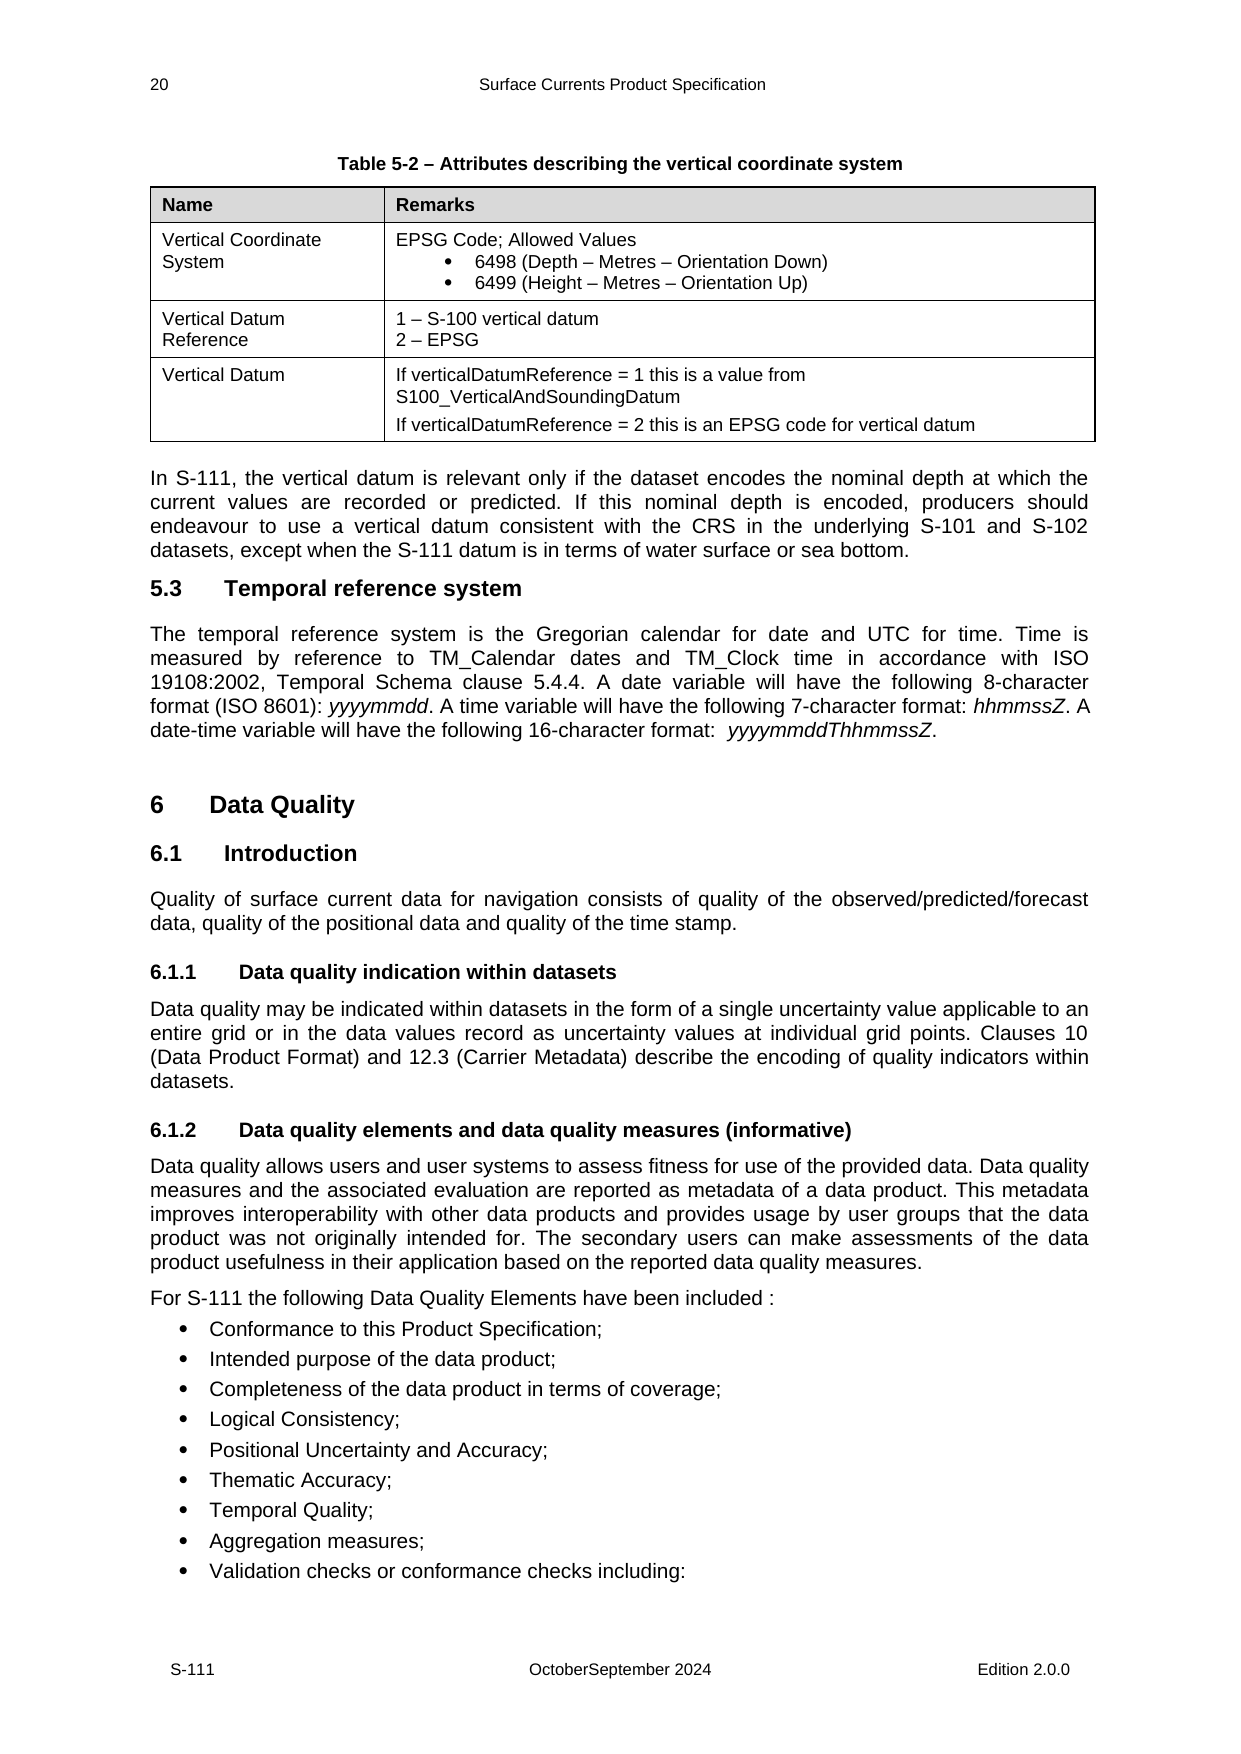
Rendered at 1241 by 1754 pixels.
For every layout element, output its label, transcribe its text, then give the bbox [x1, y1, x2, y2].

list Positional Uncertainty and Accuracy; [179, 1438, 1090, 1462]
table_cell 1 – S-100 vertical datum 2 – EPSG [385, 301, 1094, 357]
table_cell Vertical Datum [151, 358, 384, 441]
subtitle Data quality indication within datasets [150, 960, 1090, 984]
list Temporal Quality; [179, 1498, 1090, 1522]
list Validation checks or conformance checks including: [179, 1559, 1090, 1583]
table_header Name [151, 188, 384, 222]
text For S-111 the following Data Quality Elements have been included : [150, 1286, 1090, 1310]
subtitle Introduction [150, 840, 1090, 866]
list Logical Consistency; [179, 1407, 1090, 1431]
table_cell Vertical Datum Reference [151, 301, 384, 357]
table_header Remarks [385, 188, 1094, 222]
table_cell EPSG Code; Allowed Values 6498 (Depth – Metres – Orientation Down) 6499 (Height – Metres – Orientation Up) [385, 223, 1094, 300]
list Aggregation measures; [179, 1528, 1090, 1553]
text The temporal reference system is the Gregorian calendar for date and UTC for time. Time is measured by reference to TM_Calendar dates and TM_Clock time in accordance with ISO 19108:2002, Temporal Schema clause 5.4.4. A date variable will have the following 8-character format (ISO 8601): yyyymmdd. A time variable will have the following 7-character format: hhmmssZ. A date-time variable will have the following 16-character format: yyyymmddThhmmssZ. [150, 622, 1090, 741]
subtitle Temporal reference system [150, 574, 1090, 601]
text Data quality may be indicated within datasets in the form of a single uncertainty value applicable to an entire grid or in the data values record as uncertainty values at individual grid points. Clauses 10 (Data Product Format) and 12.3 (Carrier Metadata) describe the encoding of quality indicators within datasets. [150, 997, 1090, 1092]
table_cell If verticalDatumReference = 1 this is a value from S100_VerticalAndSoundingDatum If verticalDatumReference = 2 this is an EPSG code for vertical datum [385, 358, 1094, 441]
subtitle Data quality elements and data quality measures (informative) [150, 1117, 1090, 1141]
text Data quality allows users and user systems to assess fitness for use of the provided data. Data quality measures and the associated evaluation are reported as metadata of a data product. This metadata improves interoperability with other data products and provides usage by user groups that the data product was not originally intended for. The secondary users can make assessments of the data product usefulness in their application based on the reported data quality measures. [150, 1154, 1090, 1274]
text Quality of surface current data for navigation consists of quality of the observed/predicted/forecast data, quality of the positional data and quality of the time stamp. [150, 887, 1090, 935]
list Intended purpose of the data product; [179, 1347, 1090, 1371]
list Thematic Accuracy; [179, 1468, 1090, 1492]
list Completeness of the data product in terms of coverage; [179, 1377, 1090, 1401]
subtitle Data Quality [150, 790, 1090, 819]
table_cell Vertical Coordinate System [151, 223, 384, 300]
text In S-111, the vertical datum is relevant only if the dataset encodes the nominal depth at which the current values are recorded or predicted. If this nominal depth is encoded, producers should endeavour to use a vertical datum consistent with the CRS in the underlying S-101 and S-102 datasets, except when the S-111 datum is in terms of water surface or sea bottom. [150, 466, 1090, 562]
list Conformance to this Product Specification; [179, 1316, 1090, 1340]
